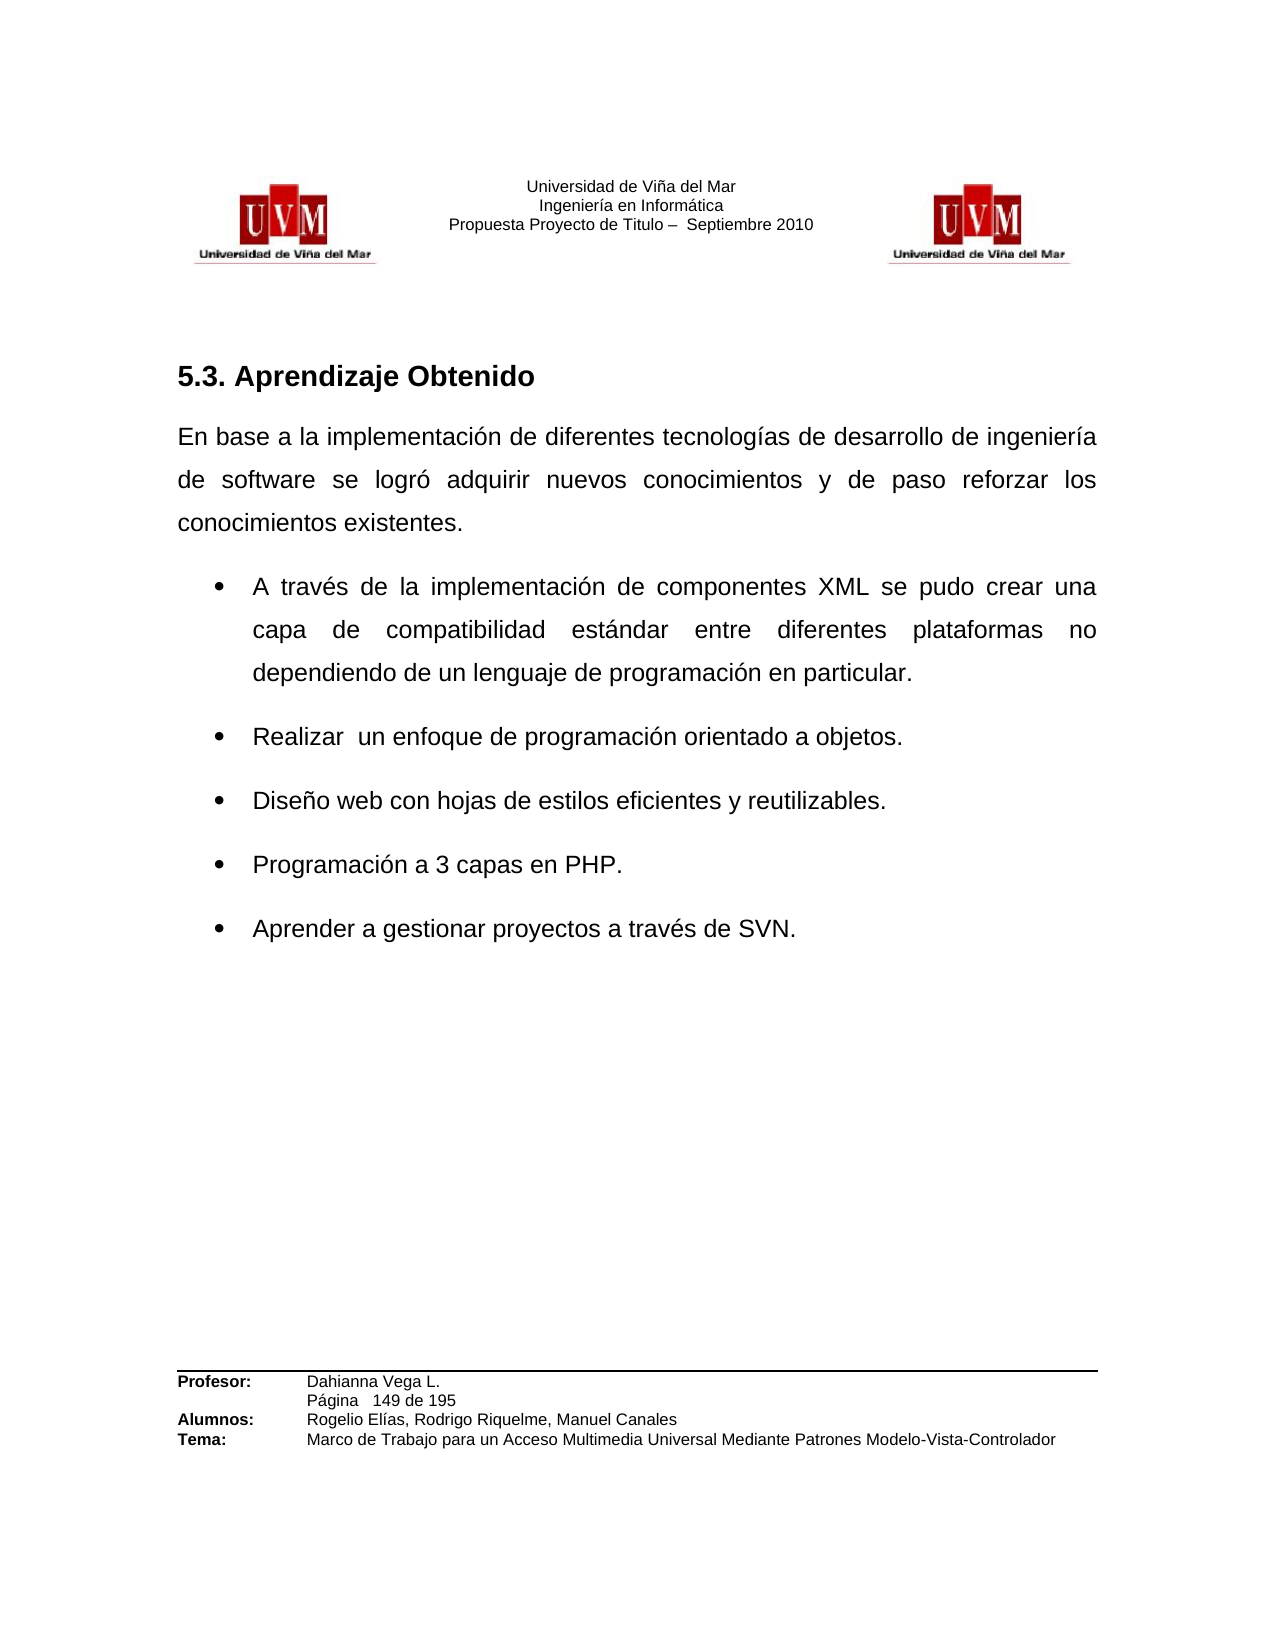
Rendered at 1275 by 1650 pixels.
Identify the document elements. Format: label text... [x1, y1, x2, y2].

list Programación a 3 capas en PHP. [215, 850, 1098, 879]
text En base a la implementación de diferentes tecnologías de desarrollo de ingeniería de software se logró adquirir nuevos conocimientos y de paso reforzar los conocimientos existentes. [177, 422, 1098, 537]
list Realizar un enfoque de programación orientado a objetos. [215, 722, 1098, 751]
subtitle 5.3. Aprendizaje Obtenido [177, 359, 1098, 392]
picture [871, 176, 1084, 267]
picture [177, 176, 390, 267]
list Diseño web con hojas de estilos eficientes y reutilizables. [215, 786, 1098, 815]
list Aprender a gestionar proyectos a través de SVN. [215, 914, 1098, 943]
list A través de la implementación de componentes XML se pudo crear una capa de compatibilidad estándar entre diferentes plataformas no dependiendo de un lenguaje de programación en particular. [215, 572, 1098, 687]
